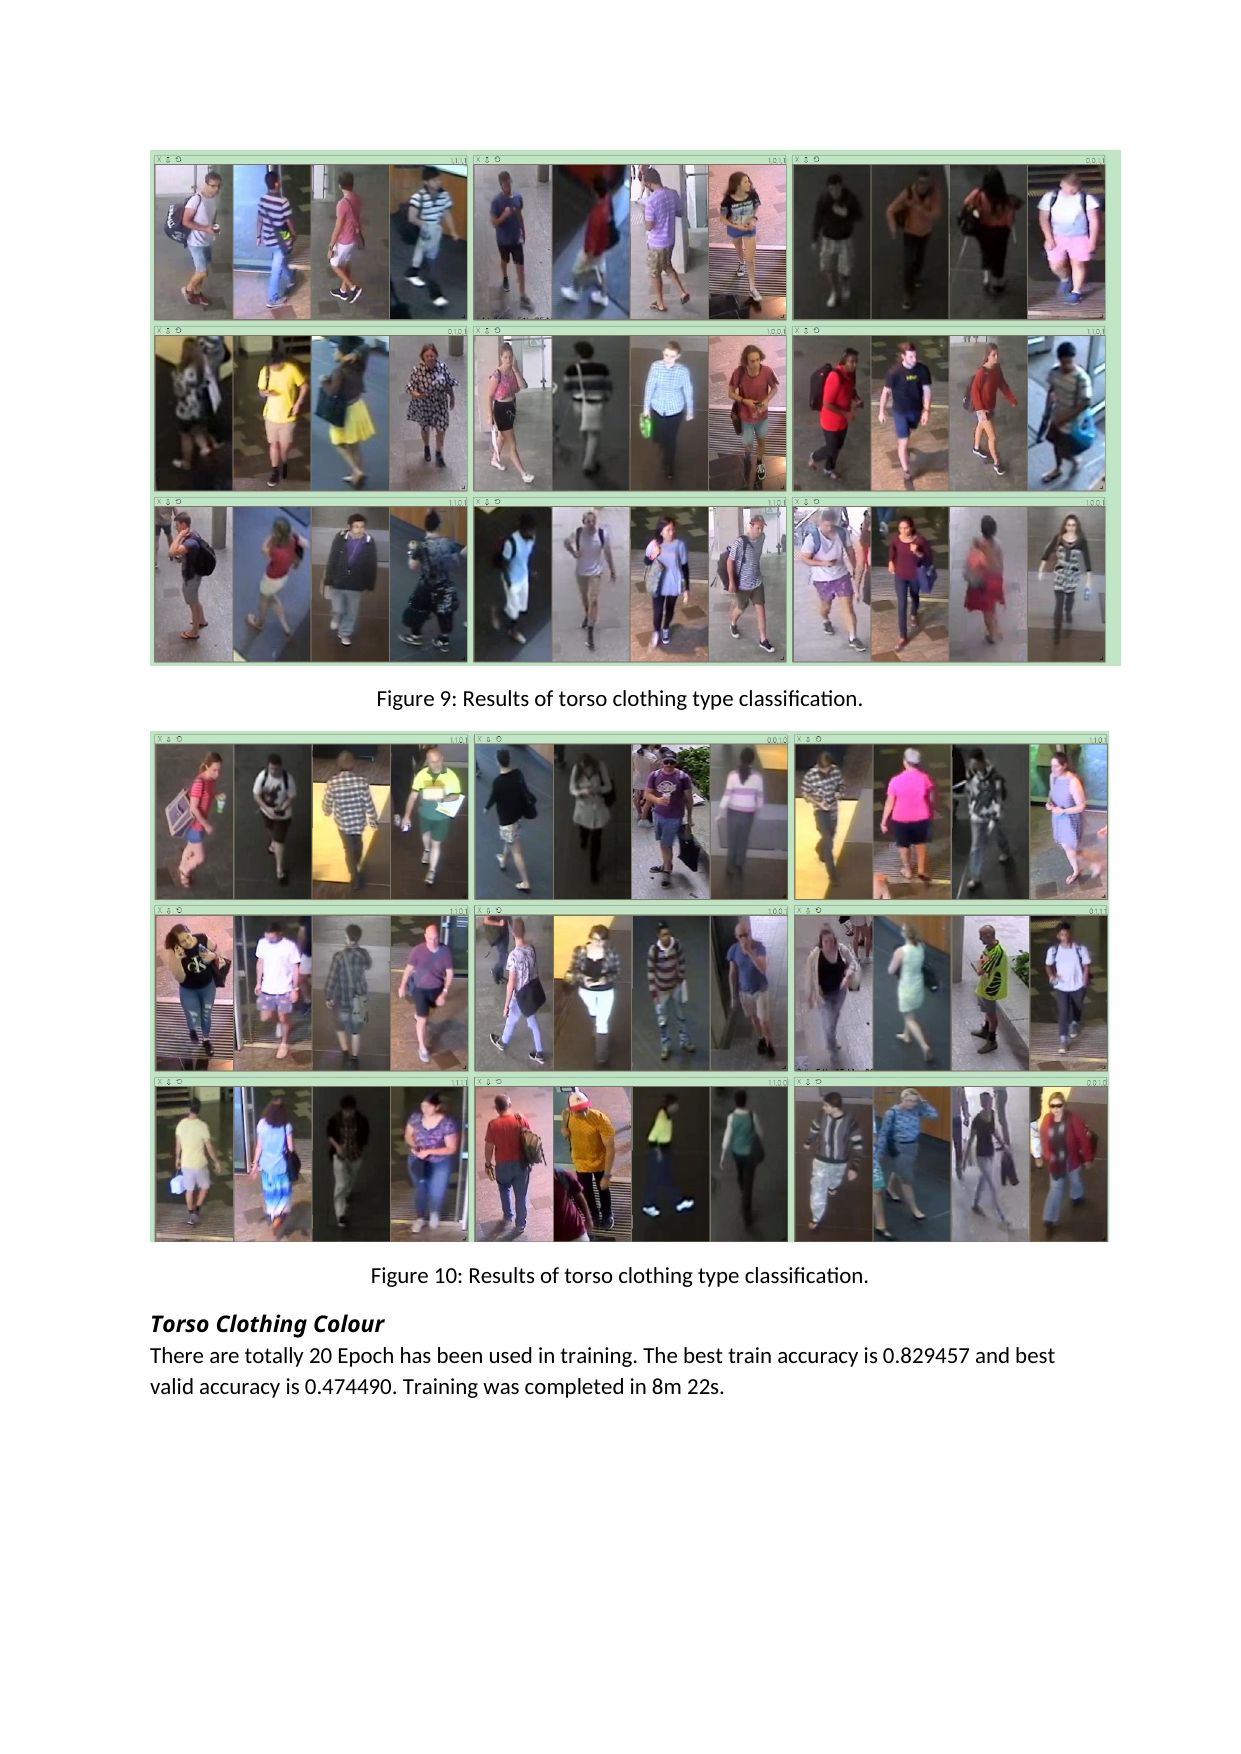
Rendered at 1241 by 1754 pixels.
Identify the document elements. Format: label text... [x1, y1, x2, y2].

text Figure 10: Results of torso clothing type classification. [150, 1261, 1090, 1289]
text Figure 9: Results of torso clothing type classification. [150, 684, 1090, 712]
picture [150, 150, 1122, 666]
text There are totally 20 Epoch has been used in training. The best train accuracy is 0.829457 and best valid accuracy is 0.474490. Training was completed in 8m 22s. [150, 1342, 1090, 1400]
subtitle Torso Clothing Colour [150, 1308, 1090, 1339]
picture [150, 731, 1110, 1242]
